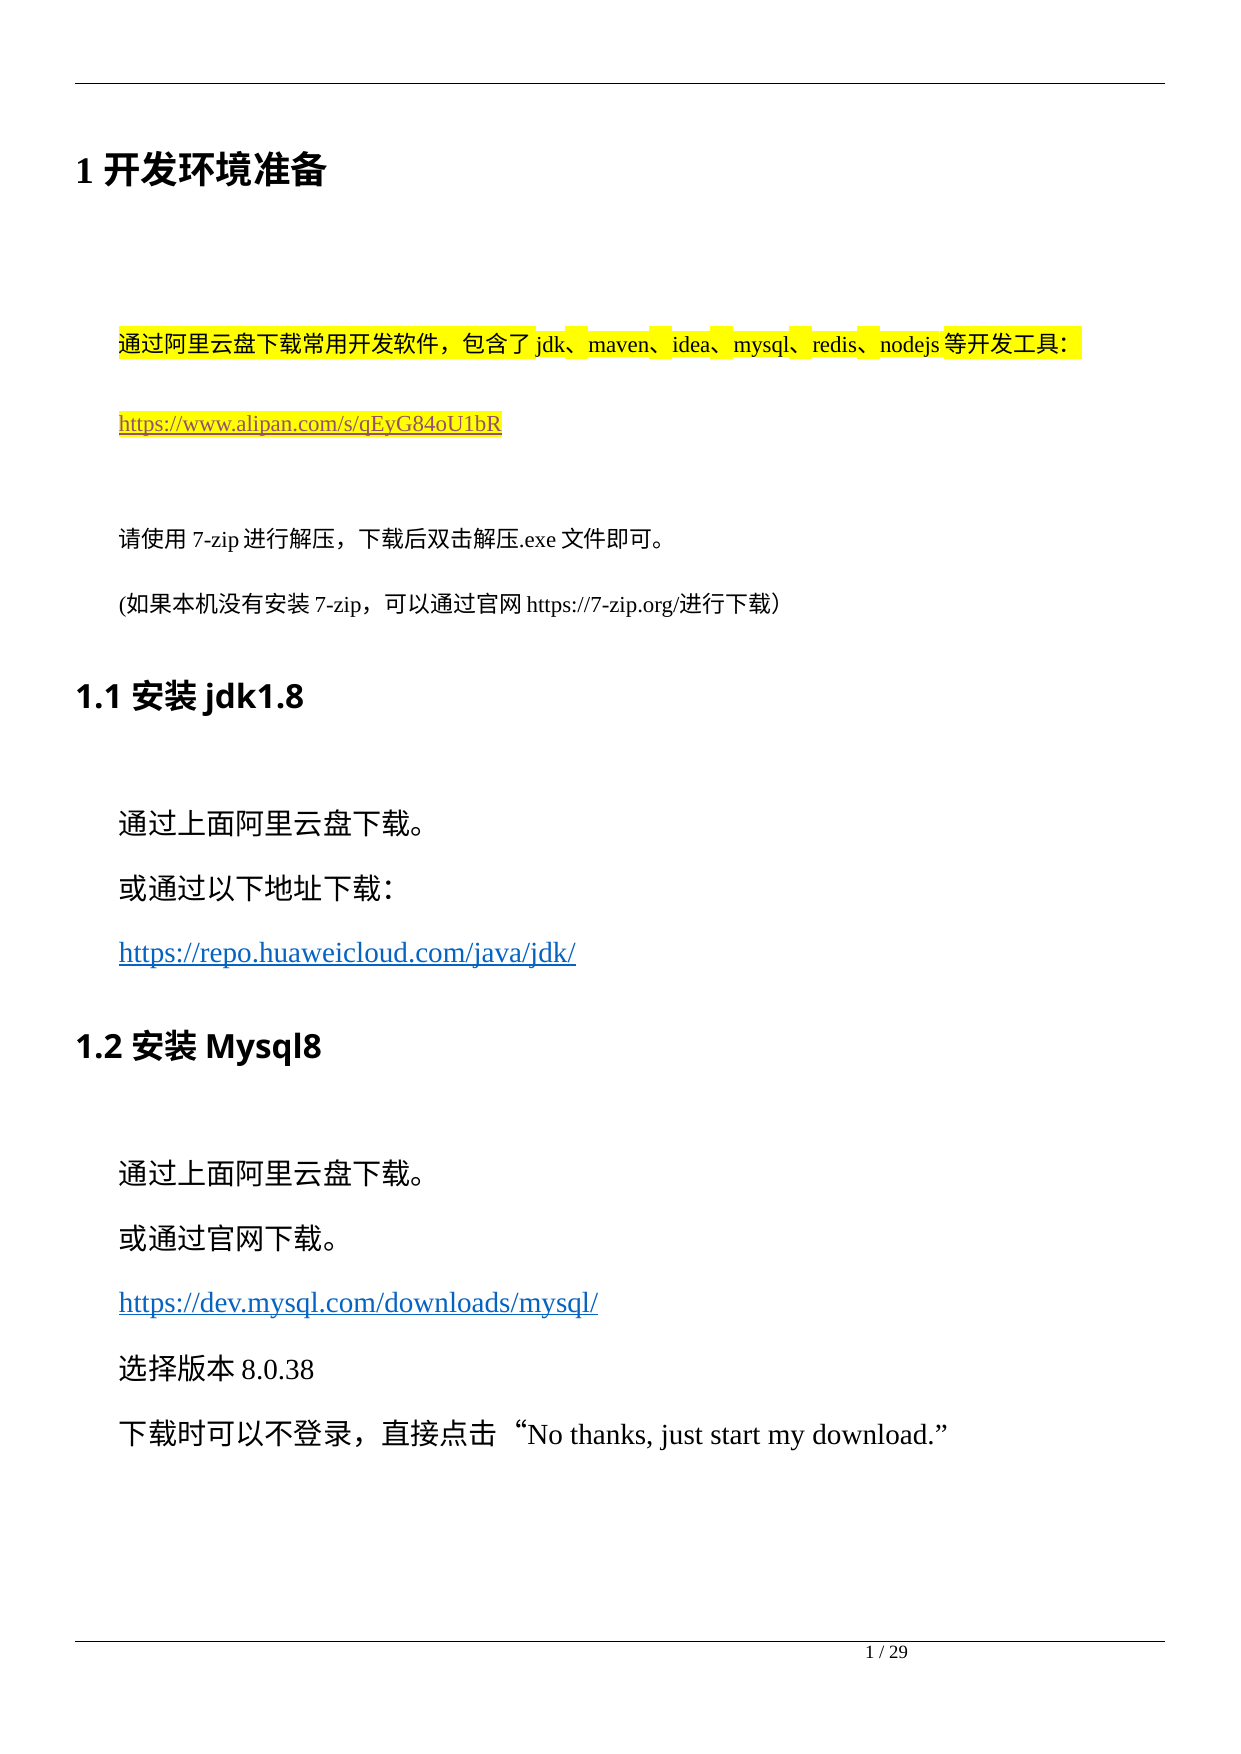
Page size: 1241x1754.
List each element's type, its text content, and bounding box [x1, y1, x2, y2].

subtitle 开发环境准备 [75, 134, 1165, 199]
text 或通过官网下载。 [75, 1204, 1165, 1269]
text 请使用7-zip进行解压，下载后双击解压.exe文件即可。 [75, 505, 1165, 570]
text 或通过以下地址下载： [75, 854, 1165, 919]
text 下载时可以不登录，直接点击“No thanks, just start my download.” [75, 1399, 1165, 1464]
list 安装Mysql8 [75, 1012, 1165, 1077]
text (如果本机没有安装7-zip，可以通过官网https://7-zip.org/进行下载） [75, 570, 1165, 635]
text 通过阿里云盘下载常用开发软件，包含了jdk、maven、idea、mysql、redis、nodejs等开发工具： [75, 310, 1165, 375]
text https://repo.huaweicloud.com/java/jdk/ [75, 919, 1165, 984]
text https://www.alipan.com/s/qEyG84oU1bR [75, 407, 1165, 440]
text 通过上面阿里云盘下载。 [75, 789, 1165, 854]
text 通过上面阿里云盘下载。 [75, 1139, 1165, 1204]
text 选择版本8.0.38 [75, 1334, 1165, 1399]
text https://dev.mysql.com/downloads/mysql/ [75, 1269, 1165, 1334]
list 安装jdk1.8 [75, 662, 1165, 727]
